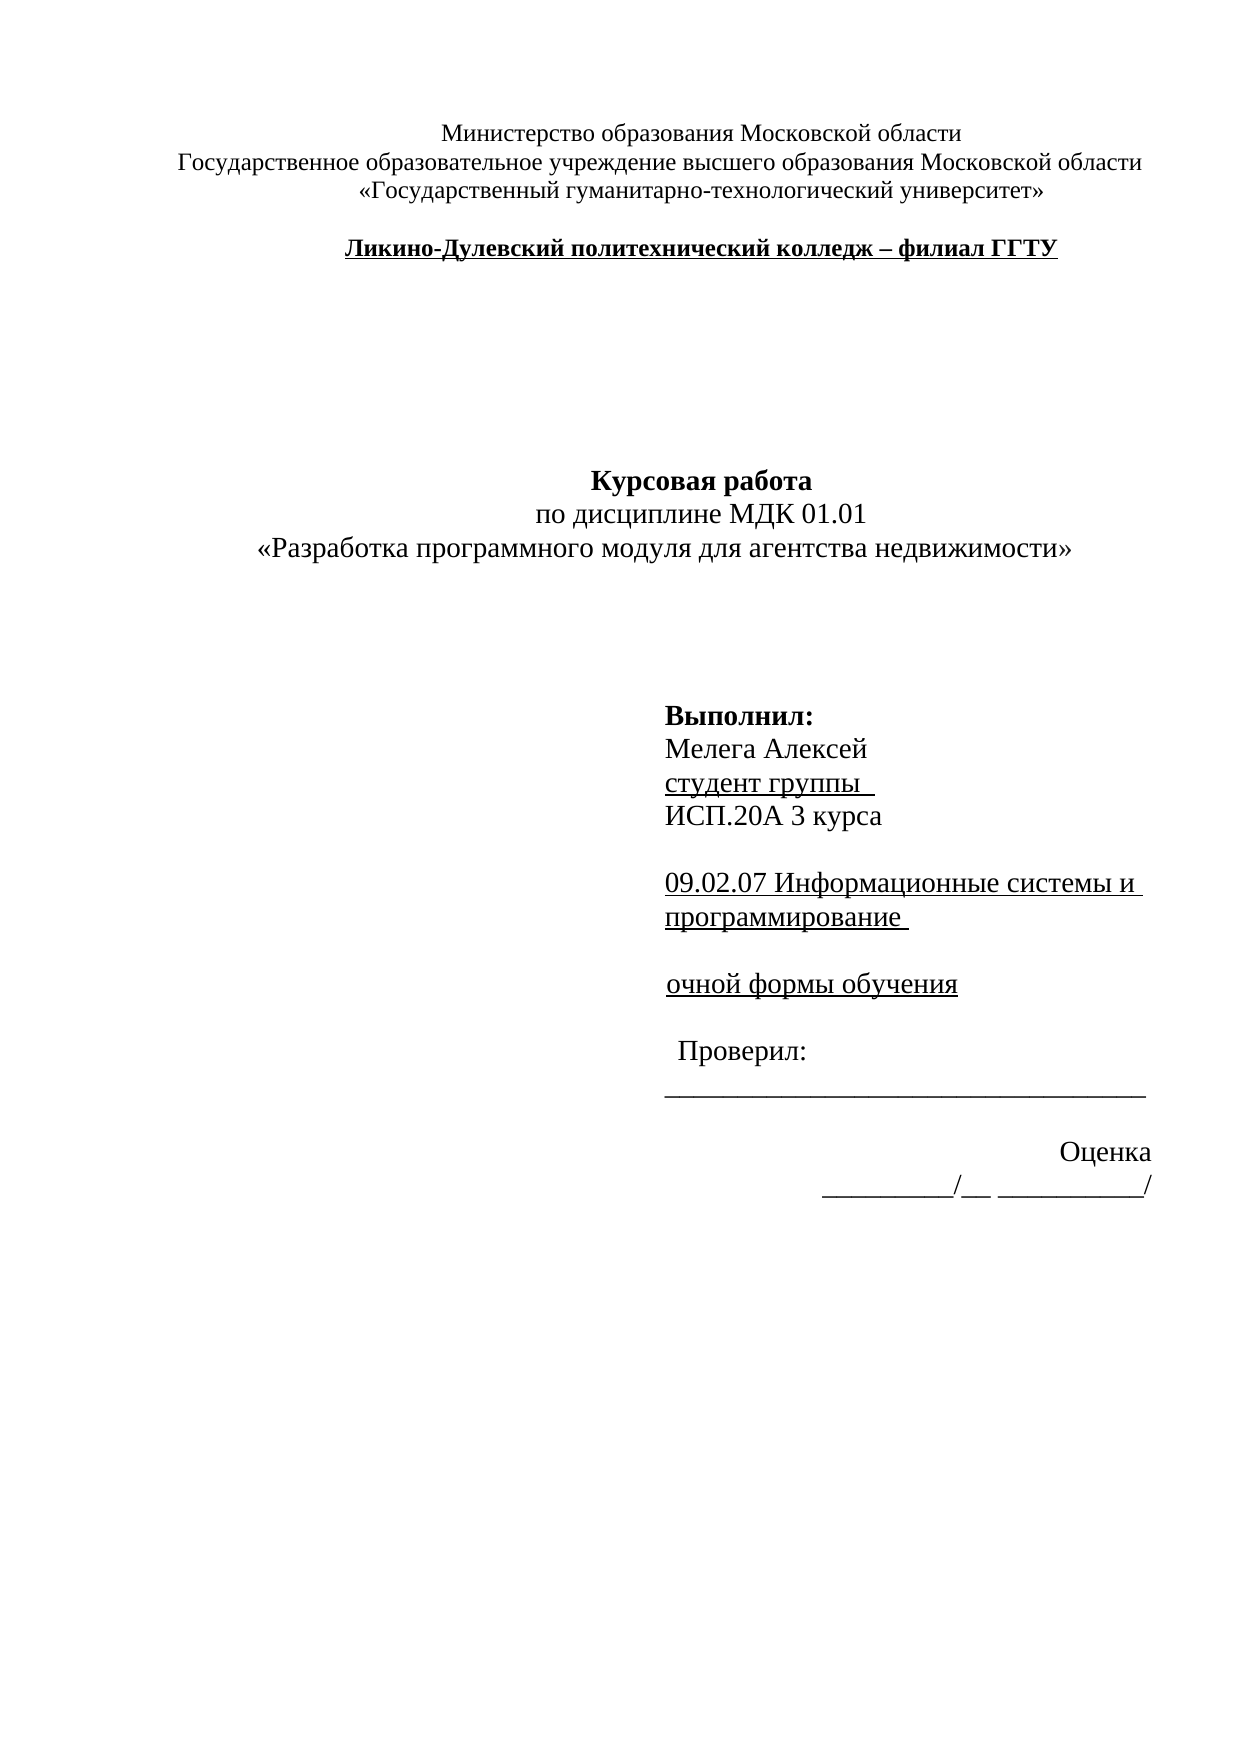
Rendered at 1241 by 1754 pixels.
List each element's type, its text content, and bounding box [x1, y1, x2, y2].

text _________/__ __________/ [664, 1167, 1152, 1201]
text Министерство образования Московской области [177, 118, 1152, 147]
text очной формы обучения [397, 966, 1152, 1000]
text Мелега Алексей [664, 731, 1152, 765]
text Выполнил: [664, 698, 1152, 731]
text Ликино-Дулевский политехнический колледж – филиал ГГТУ [177, 233, 1152, 262]
text по дисциплине МДК 01.01 [177, 497, 1152, 530]
text Проверил: [177, 1033, 1152, 1067]
text Оценка [664, 1134, 1152, 1167]
text Курсовая работа [177, 463, 1152, 497]
text студент группы [664, 765, 1152, 798]
text Государственное образовательное учреждение высшего образования Московской области [177, 147, 1152, 176]
text _________________________________ [664, 1067, 1152, 1100]
text «Разработка программного модуля для агентства недвижимости» [177, 530, 1152, 564]
text ИСП.20А 3 курса [664, 798, 1152, 832]
text 09.02.07 Информационные системы и программирование [664, 866, 1152, 933]
text «Государственный гуманитарно-технологический университет» [177, 176, 1152, 204]
